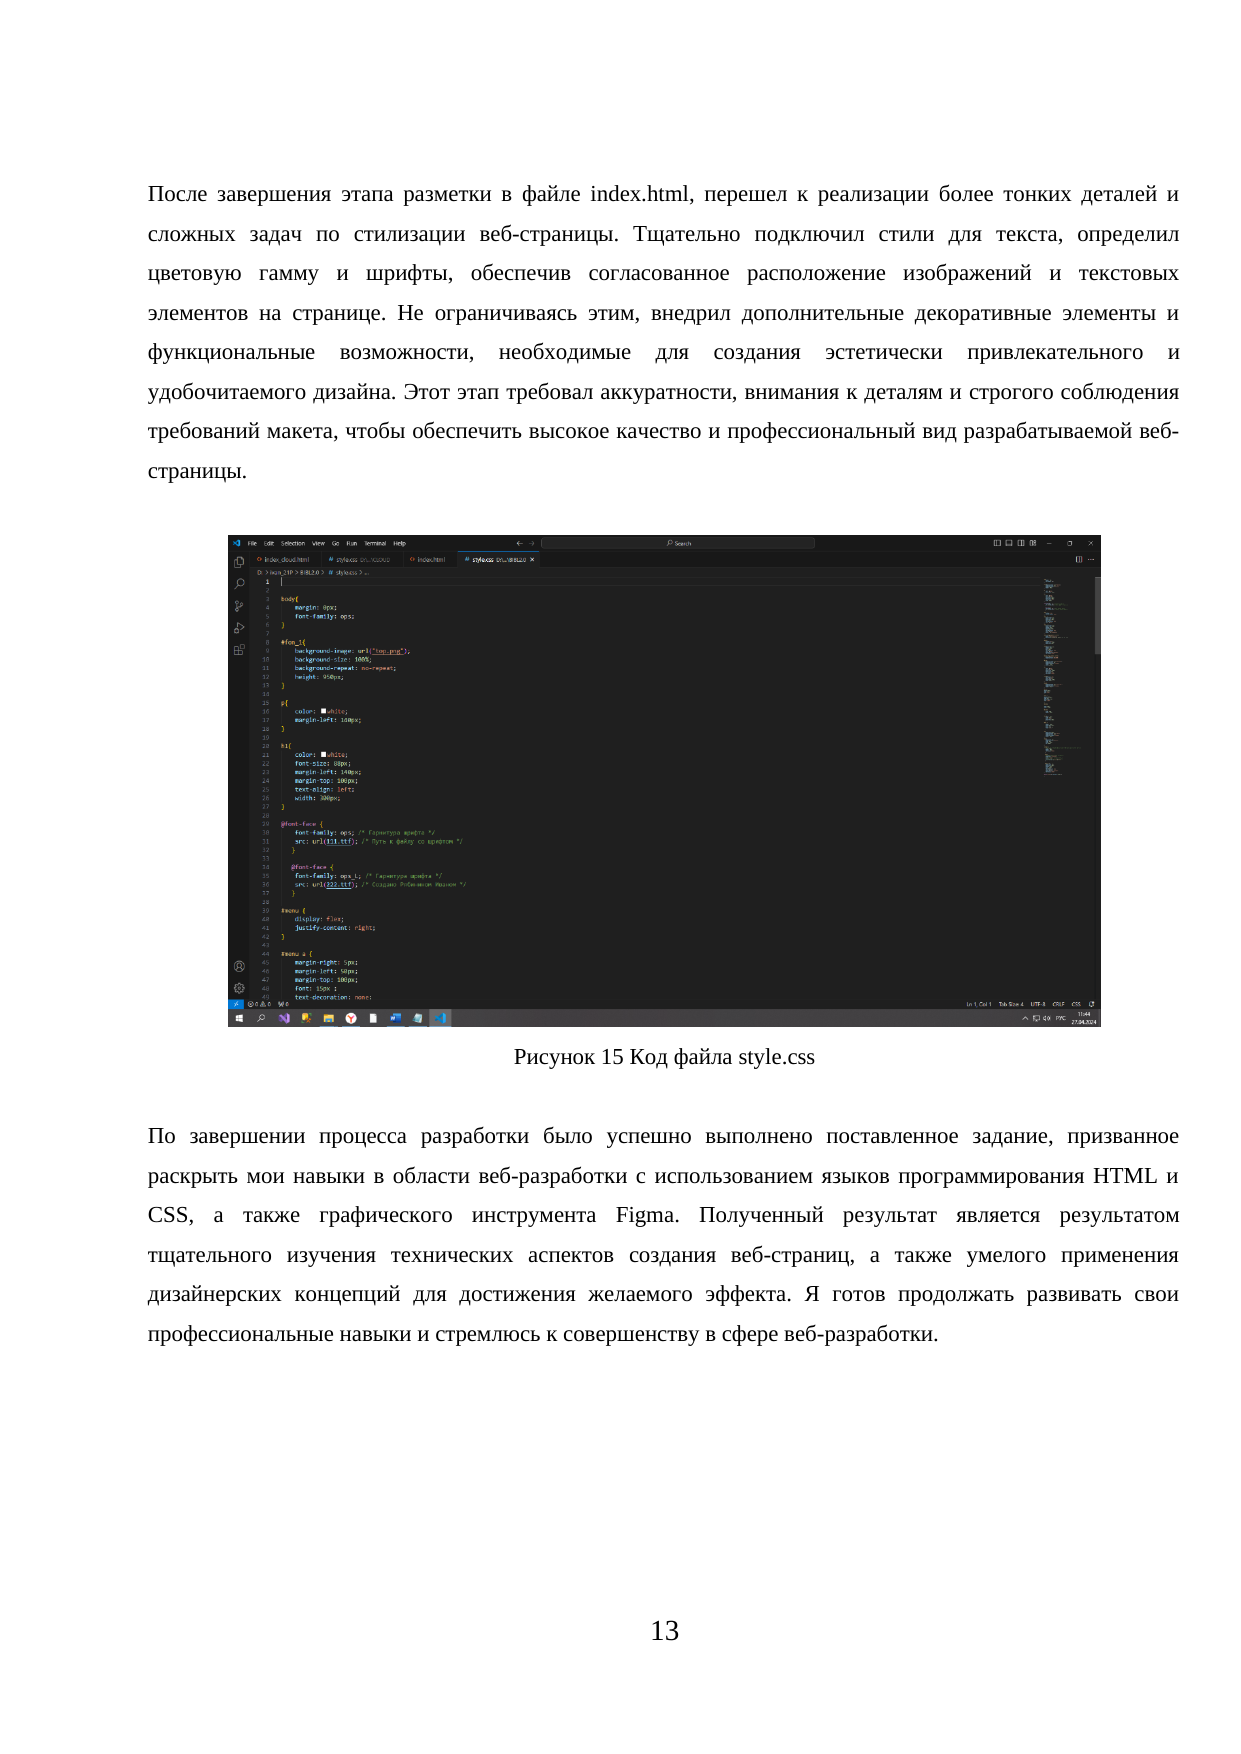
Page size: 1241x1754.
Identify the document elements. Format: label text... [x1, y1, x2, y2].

text Рисунок 15 Код файла style.css [148, 1043, 1181, 1070]
text После завершения этапа разметки в файле index.html, перешел к реализации более тонких деталей и сложных задач по стилизации веб-страницы. Тщательно подключил стили для текста, определил цветовую гамму и шрифты, обеспечив согласованное расположение изображений и текстовых элементов на странице. Не ограничиваясь этим, внедрил дополнительные декоративные элементы и функциональные возможности, необходимые для создания эстетически привлекательного и удобочитаемого дизайна. Этот этап требовал аккуратности, внимания к деталям и строгого соблюдения требований макета, чтобы обеспечить высокое качество и профессиональный вид разрабатываемой веб-страницы. [148, 180, 1181, 483]
picture [228, 535, 1101, 1027]
text По завершении процесса разработки было успешно выполнено поставленное задание, призванное раскрыть мои навыки в области веб-разработки с использованием языков программирования HTML и CSS, а также графического инструмента Figma. Полученный результат является результатом тщательного изучения технических аспектов создания веб-страниц, а также умелого применения дизайнерских концепций для достижения желаемого эффекта. Я готов продолжать развивать свои профессиональные навыки и стремлюсь к совершенству в сфере веб-разработки. [148, 1122, 1181, 1346]
